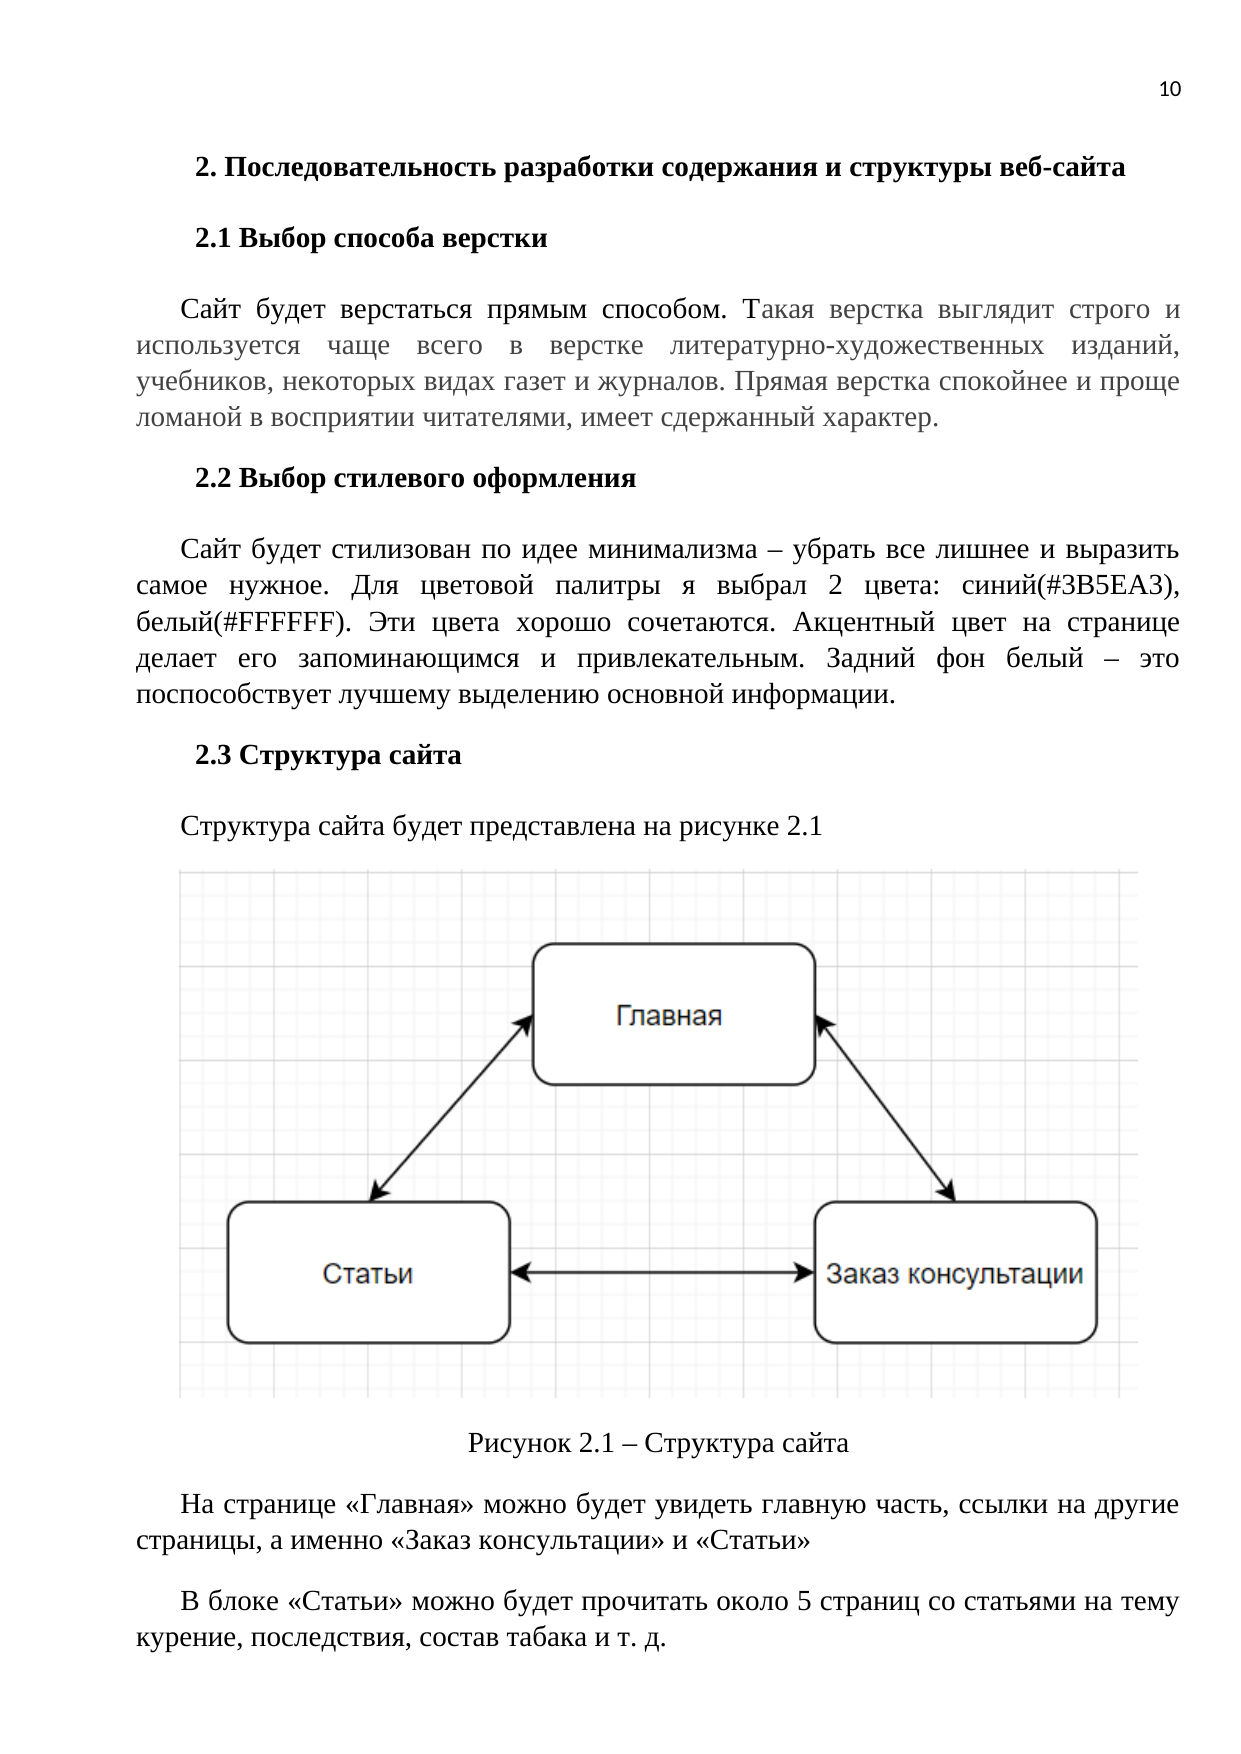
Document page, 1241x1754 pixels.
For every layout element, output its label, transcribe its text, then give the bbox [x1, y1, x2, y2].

text 2.1 Выбор способа верстки [195, 220, 1181, 253]
picture [178, 869, 1139, 1398]
text Структура сайта будет представлена на рисунке 2.1 [136, 808, 1181, 842]
text 2.3 Структура сайта [195, 737, 1181, 771]
text На странице «Главная» можно будет увидеть главную часть, ссылки на другие страницы, а именно «Заказ консультации» и «Статьи» [136, 1486, 1181, 1556]
text 2. Последовательность разработки содержания и структуры веб-сайта [195, 149, 1181, 182]
text В блоке «Статьи» можно будет прочитать около 5 страниц со статьями на тему курение, последствия, состав табака и т. д. [136, 1583, 1181, 1653]
text Сайт будет верстаться прямым способом. Такая верстка выглядит строго и используется чаще всего в верстке литературно-художественных изданий, учебников, некоторых видах газет и журналов. Прямая верстка спокойнее и проще ломаной в восприятии читателями, имеет сдержанный характер. [136, 397, 1181, 433]
text Сайт будет верстаться прямым способом. Такая верстка выглядит строго и используется чаще всего в верстке литературно-художественных изданий, учебников, некоторых видах газет и журналов. Прямая верстка спокойнее и проще ломаной в восприятии читателями, имеет сдержанный характер. [136, 291, 1181, 327]
text Рисунок 2.1 – Структура сайта [136, 1425, 1181, 1458]
text 2.2 Выбор стилевого оформления [195, 460, 1181, 494]
text Сайт будет стилизован по идее минимализма – убрать все лишнее и выразить самое нужное. Для цветовой палитры я выбрал 2 цвета: синий(#3B5EA3), белый(#FFFFFF). Эти цвета хорошо сочетаются. Акцентный цвет на странице делает его запоминающимся и привлекательным. Задний фон белый – это поспособствует лучшему выделению основной информации. [136, 531, 1181, 709]
